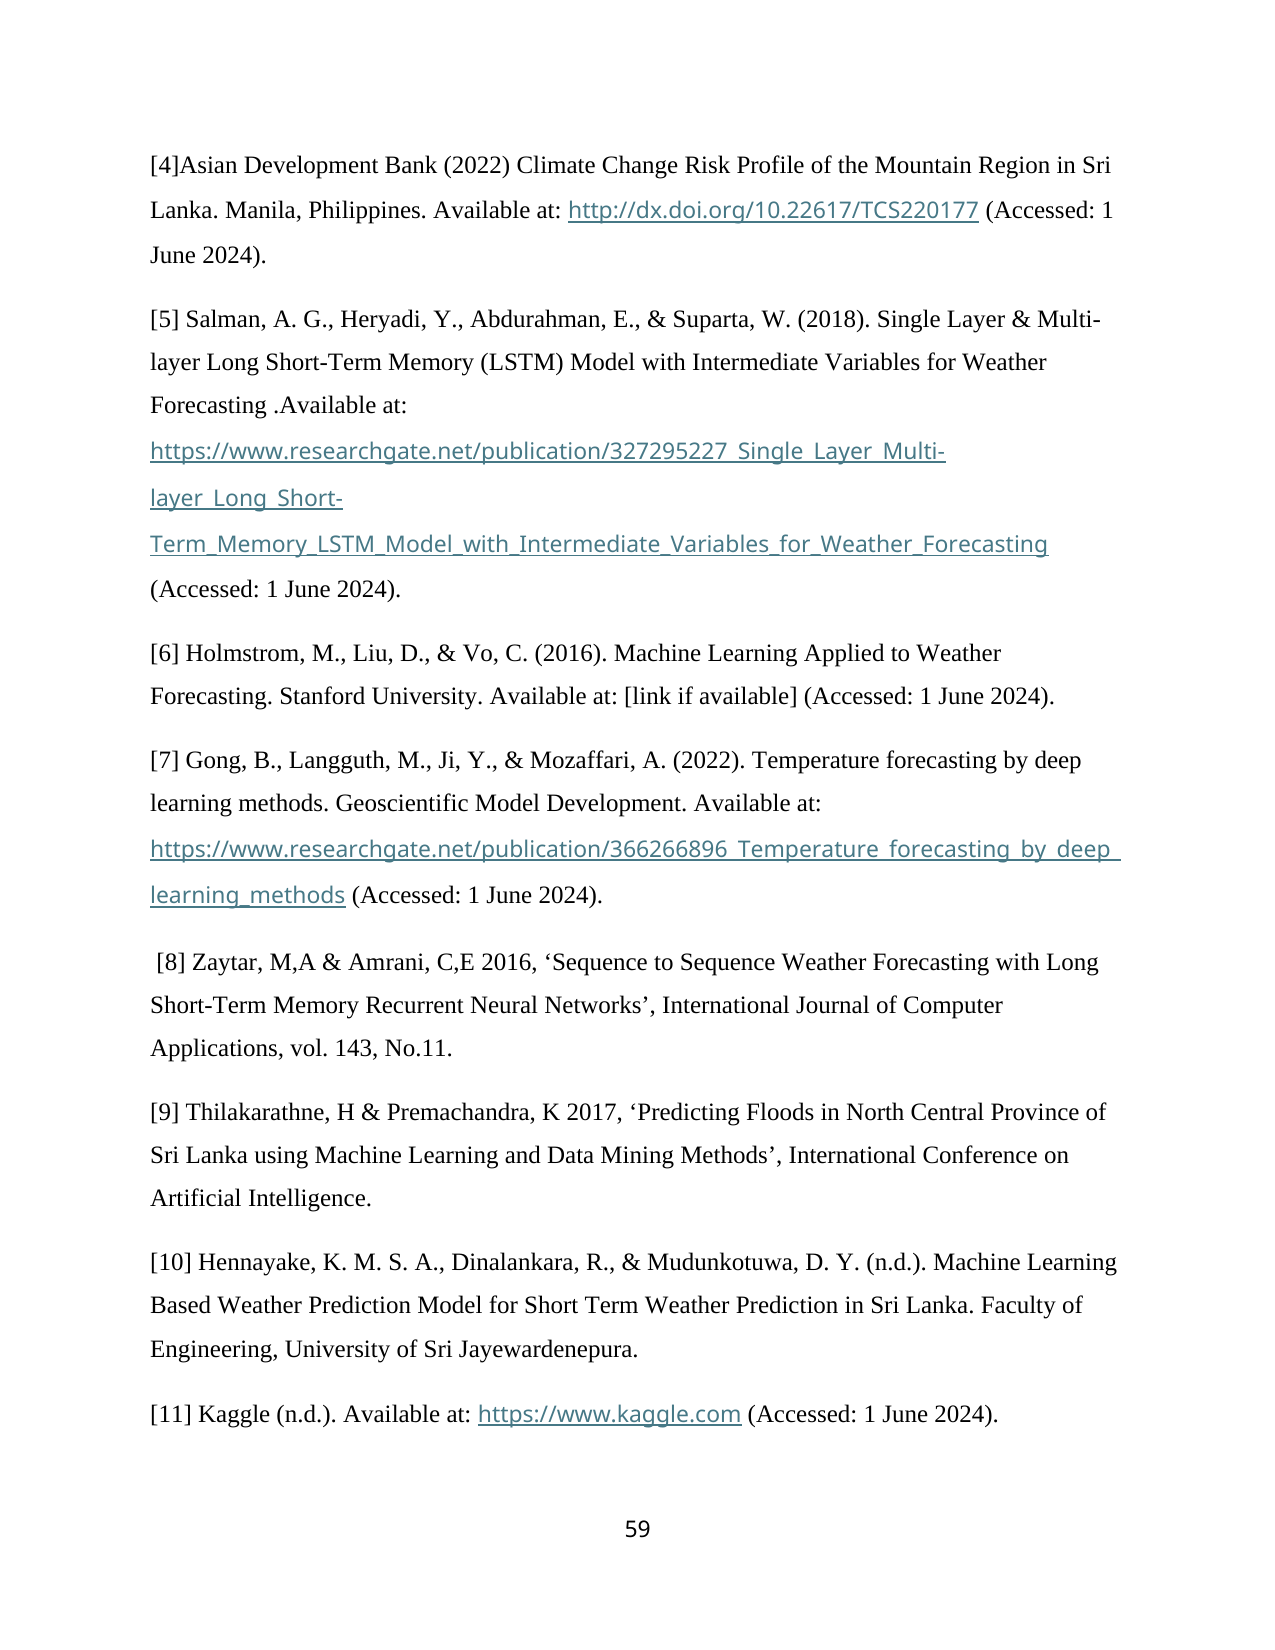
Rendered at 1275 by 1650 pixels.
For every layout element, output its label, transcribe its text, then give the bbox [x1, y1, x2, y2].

text [10] Hennayake, K. M. S. A., Dinalankara, R., & Mudunkotuwa, D. Y. (n.d.). Machine Learning Based Weather Prediction Model for Short Term Weather Prediction in Sri Lanka. Faculty of Engineering, University of Sri Jayewardenepura. [150, 1247, 1125, 1362]
text [7] Gong, B., Langguth, M., Ji, Y., & Mozaffari, A. (2022). Temperature forecasting by deep learning methods. Geoscientific Model Development. Available at: https://www.researchgate.net/publication/366266896_Temperature_forecasting_by_deep_learning_methods (Accessed: 1 June 2024). [150, 745, 1125, 911]
text [11] Kaggle (n.d.). Available at: https://www.kaggle.com (Accessed: 1 June 2024). [150, 1398, 1125, 1429]
text [4]Asian Development Bank (2022) Climate Change Risk Profile of the Mountain Region in Sri Lanka. Manila, Philippines. Available at: http://dx.doi.org/10.22617/TCS220177 (Accessed: 1 June 2024). [150, 150, 1125, 269]
text [9] Thilakarathne, H & Premachandra, K 2017, ‘Predicting Floods in North Central Province of Sri Lanka using Machine Learning and Data Mining Methods’, International Conference on Artificial Intelligence. [150, 1097, 1125, 1212]
text [6] Holmstrom, M., Liu, D., & Vo, C. (2016). Machine Learning Applied to Weather Forecasting. Stanford University. Available at: [link if available] (Accessed: 1 June 2024). [150, 638, 1125, 710]
text [8] Zaytar, M,A & Amrani, C,E 2016, ‘Sequence to Sequence Weather Forecasting with Long Short-Term Memory Recurrent Neural Networks’, International Journal of Computer Applications, vol. 143, No.11. [150, 947, 1125, 1062]
text [5] Salman, A. G., Heryadi, Y., Abdurahman, E., & Suparta, W. (2018). Single Layer & Multi-layer Long Short-Term Memory (LSTM) Model with Intermediate Variables for Weather Forecasting .Available at: https://www.researchgate.net/publication/327295227_Single_Layer_Multi-layer_Long_Short-Term_Memory_LSTM_Model_with_Intermediate_Variables_for_Weather_Forecasting (Accessed: 1 June 2024). [150, 304, 1125, 603]
